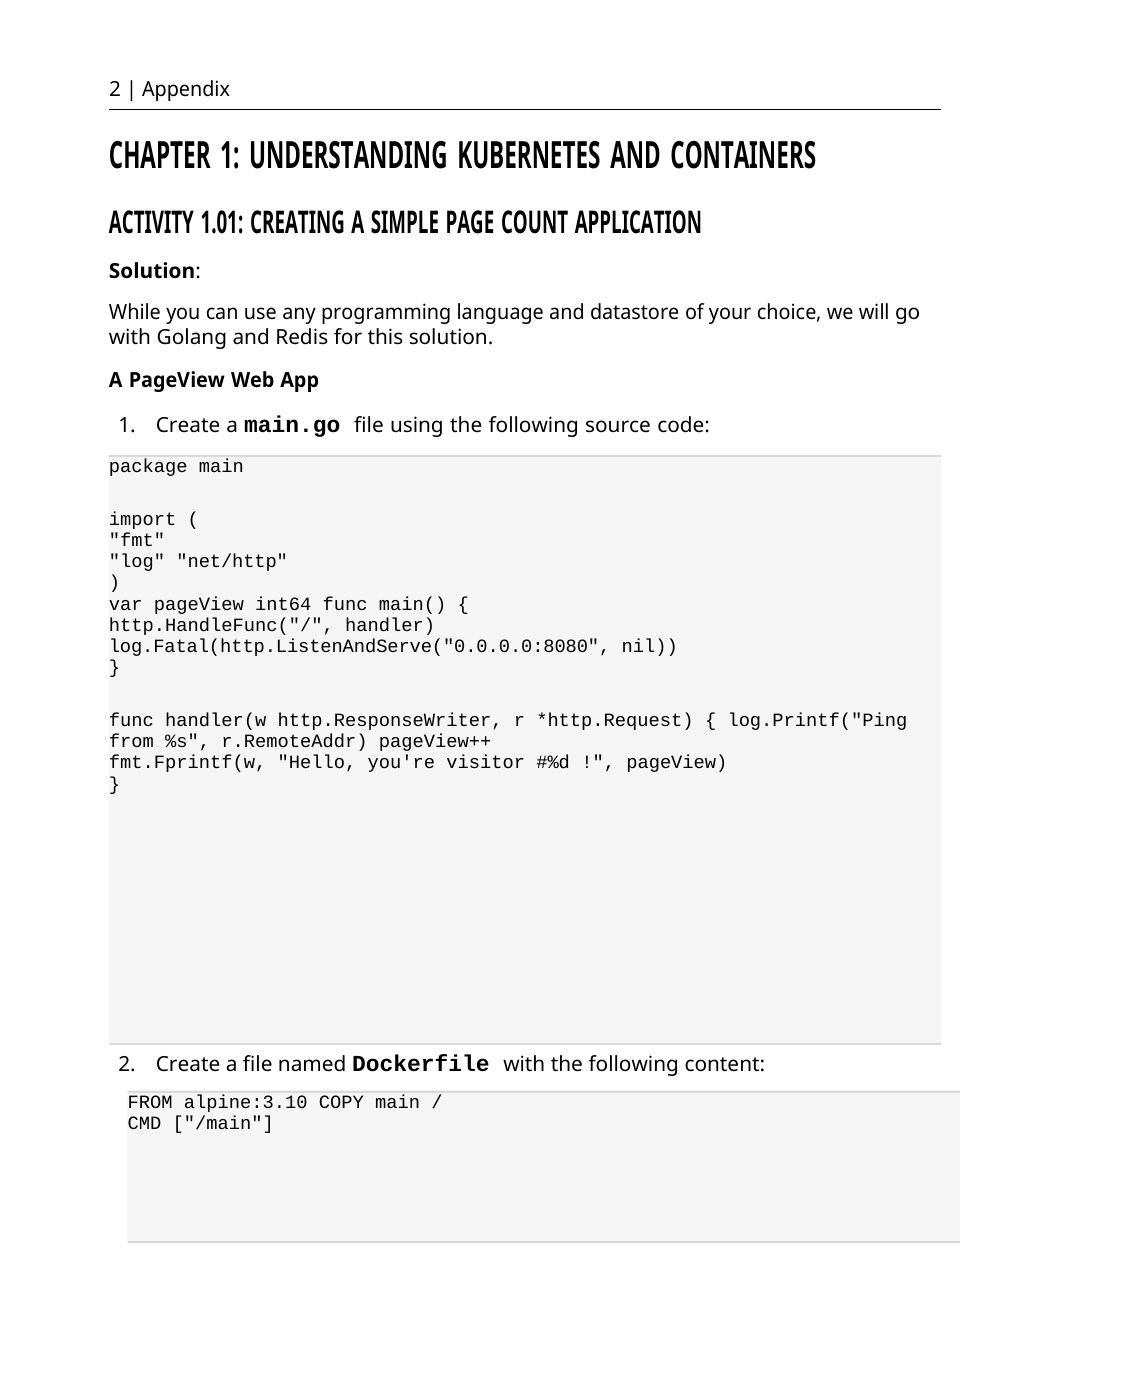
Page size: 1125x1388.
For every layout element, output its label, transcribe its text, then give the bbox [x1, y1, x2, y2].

list Create a main.go file using the following source code: [118, 410, 1029, 439]
subtitle ACTIVITY 1.01: CREATING A SIMPLE PAGE COUNT APPLICATION [109, 200, 1029, 243]
subtitle CHAPTER 1: UNDERSTANDING KUBERNETES AND CONTAINERS [109, 128, 1029, 179]
subtitle A PageView Web App [109, 365, 1029, 394]
list Create a file named Dockerfile with the following content: [118, 443, 1029, 1078]
text While you can use any programming language and datastore of your choice, we will go with Golang and Redis for this solution. [109, 299, 932, 351]
subtitle Solution: [109, 257, 1029, 285]
